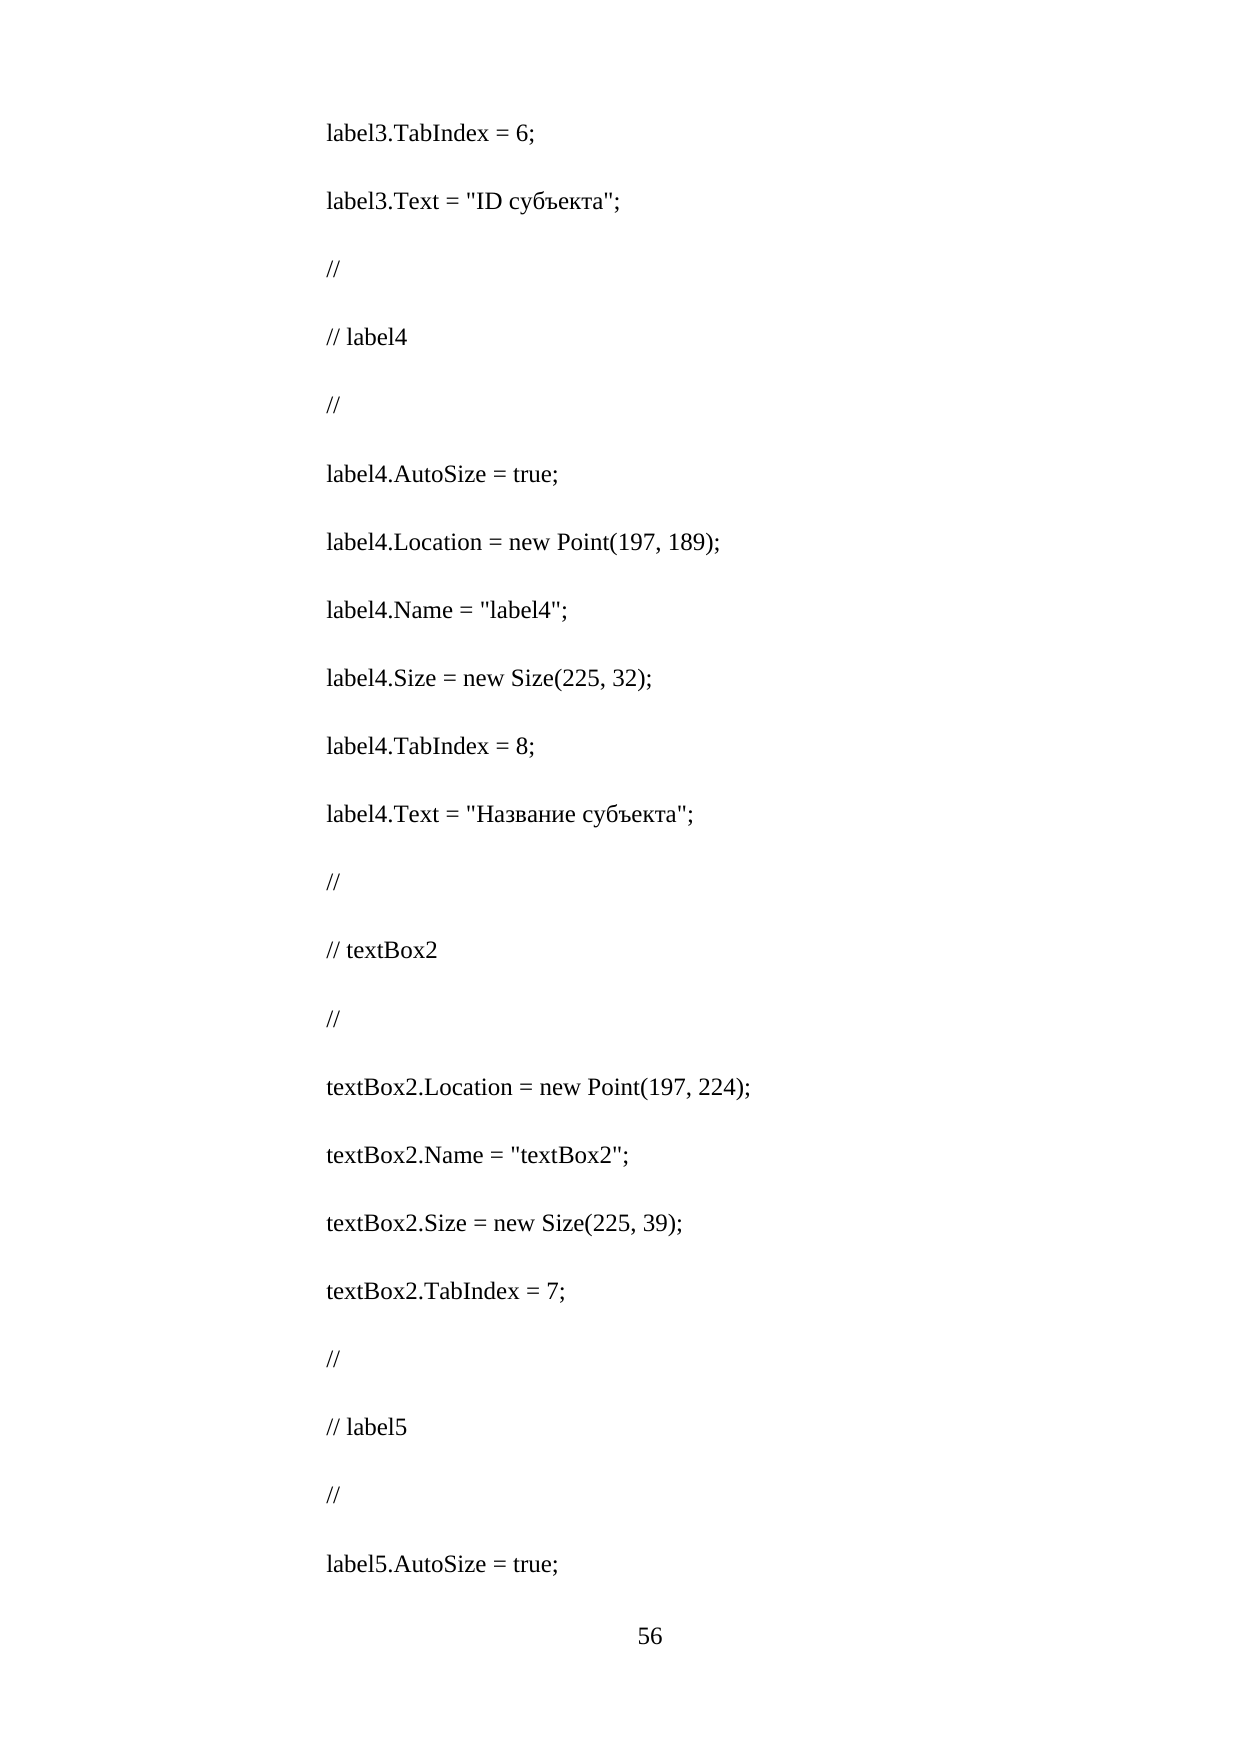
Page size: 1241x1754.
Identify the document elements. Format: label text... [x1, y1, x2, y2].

text // textBox2 [177, 936, 1122, 964]
text label4.Text = "Название субъекта"; [177, 799, 1122, 828]
text // [177, 867, 1122, 896]
text // [177, 391, 1122, 419]
text // label4 [177, 322, 1122, 351]
text textBox2.Size = new Size(225, 39); [177, 1208, 1122, 1237]
text label3.Text = "ID субъекта"; [177, 186, 1122, 215]
text textBox2.TabIndex = 7; [177, 1276, 1122, 1305]
text // [177, 254, 1122, 283]
text textBox2.Name = "textBox2"; [177, 1140, 1122, 1169]
text label4.Size = new Size(225, 32); [177, 663, 1122, 692]
text label4.Location = new Point(197, 189); [177, 527, 1122, 556]
text // label5 [177, 1412, 1122, 1441]
text // [177, 1481, 1122, 1509]
text label4.TabIndex = 8; [177, 731, 1122, 760]
text // [177, 1004, 1122, 1032]
text label4.Name = "label4"; [177, 595, 1122, 624]
text label3.TabIndex = 6; [177, 118, 1122, 147]
text textBox2.Location = new Point(197, 224); [177, 1072, 1122, 1101]
text label5.AutoSize = true; [177, 1549, 1122, 1577]
text label4.AutoSize = true; [177, 459, 1122, 487]
text // [177, 1344, 1122, 1373]
